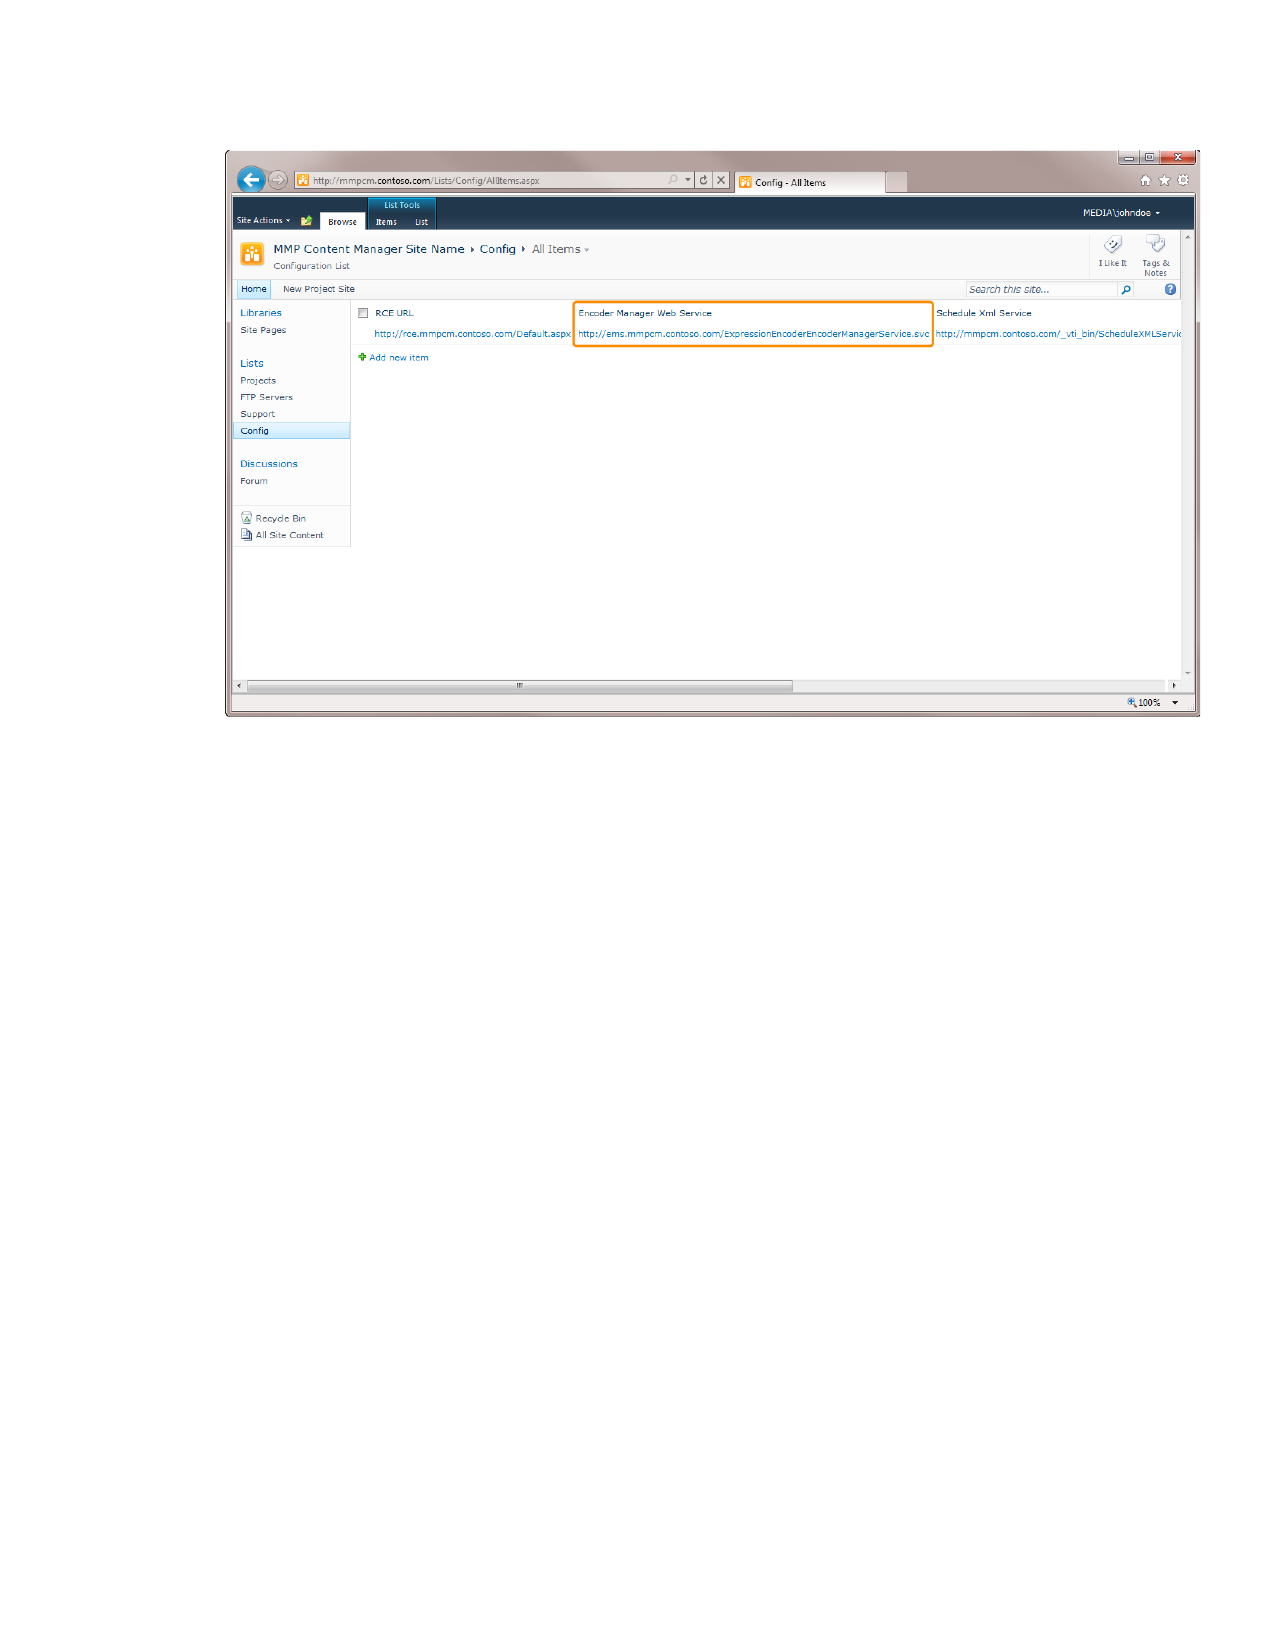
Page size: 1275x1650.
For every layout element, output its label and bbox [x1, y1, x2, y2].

picture [225, 150, 1200, 717]
